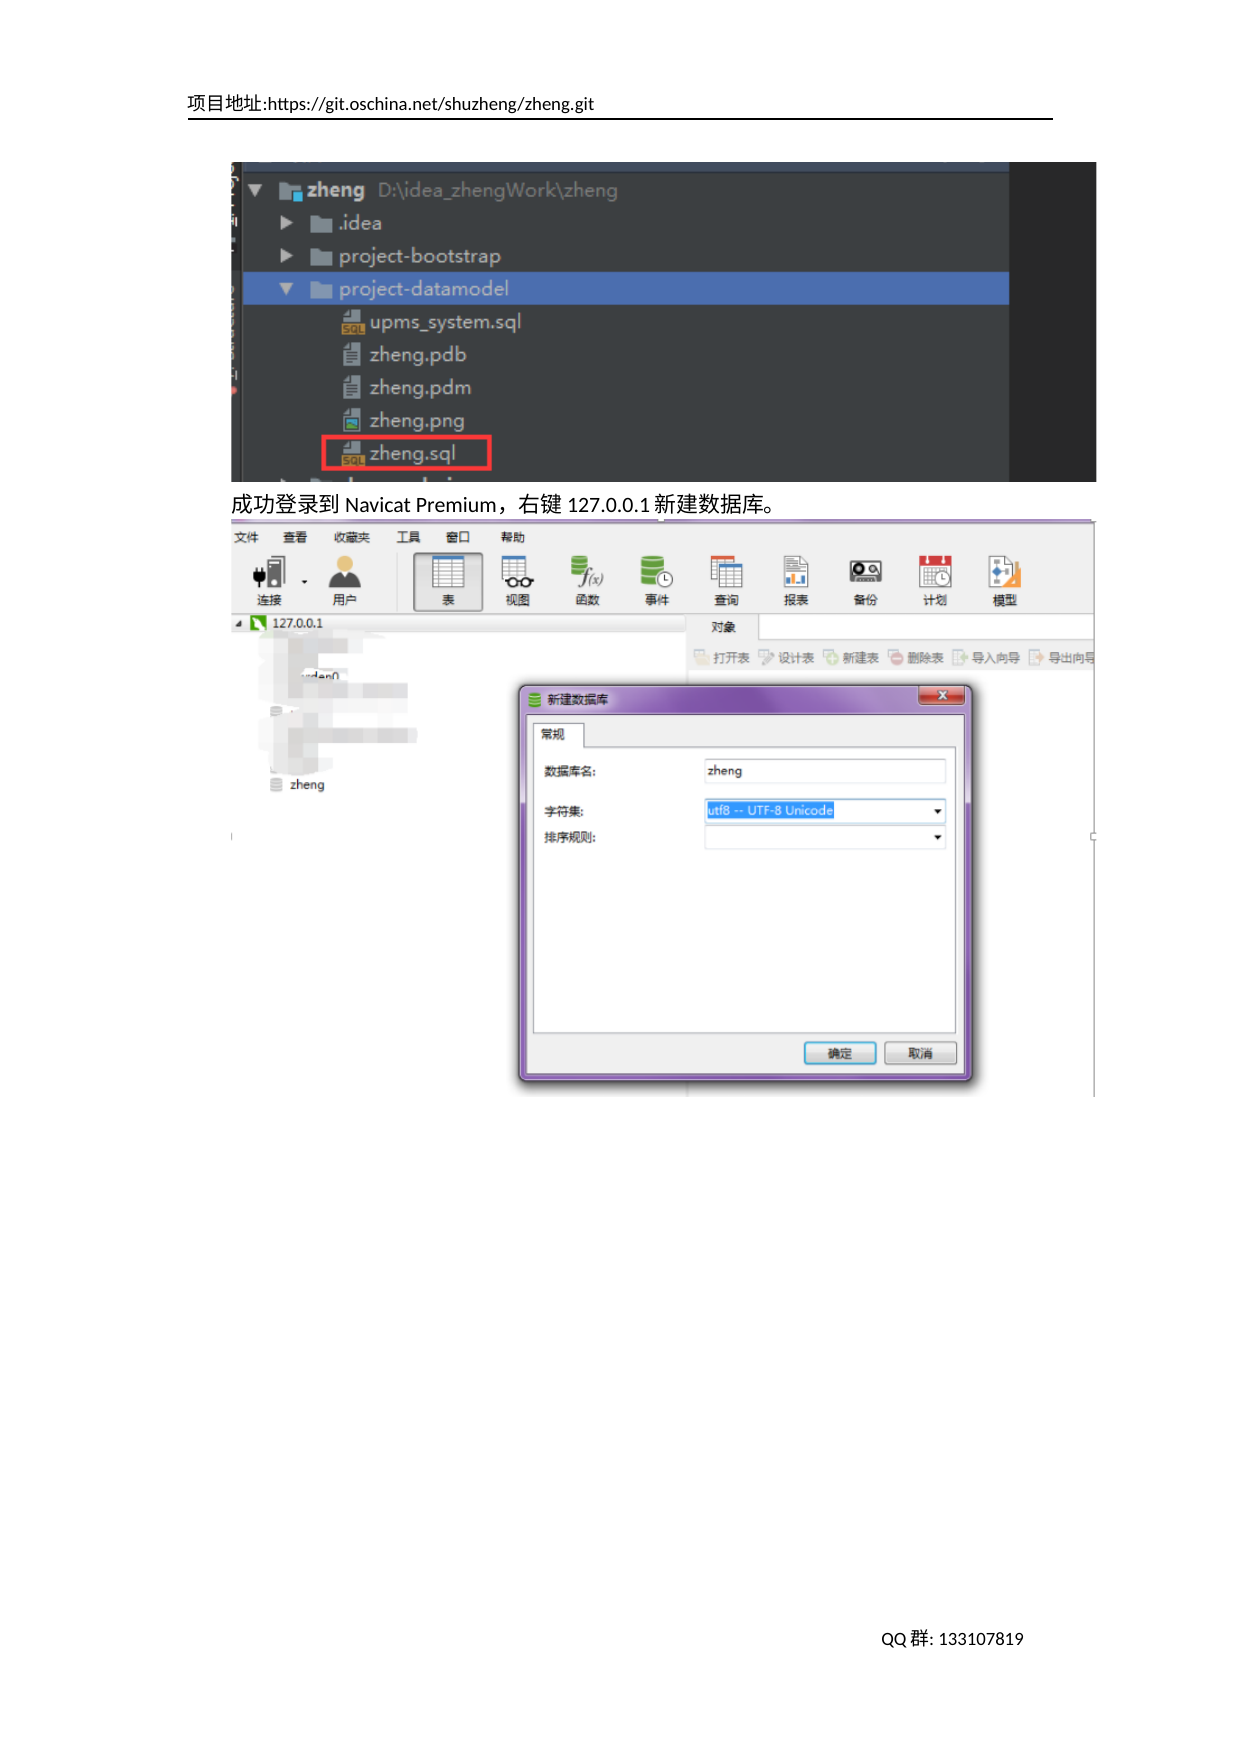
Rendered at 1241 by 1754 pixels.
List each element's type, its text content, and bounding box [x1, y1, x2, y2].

picture [231, 162, 1097, 482]
list 成功登录到Navicat Premium，右键127.0.0.1新建数据库。 [231, 487, 1053, 519]
picture [231, 519, 1097, 1097]
